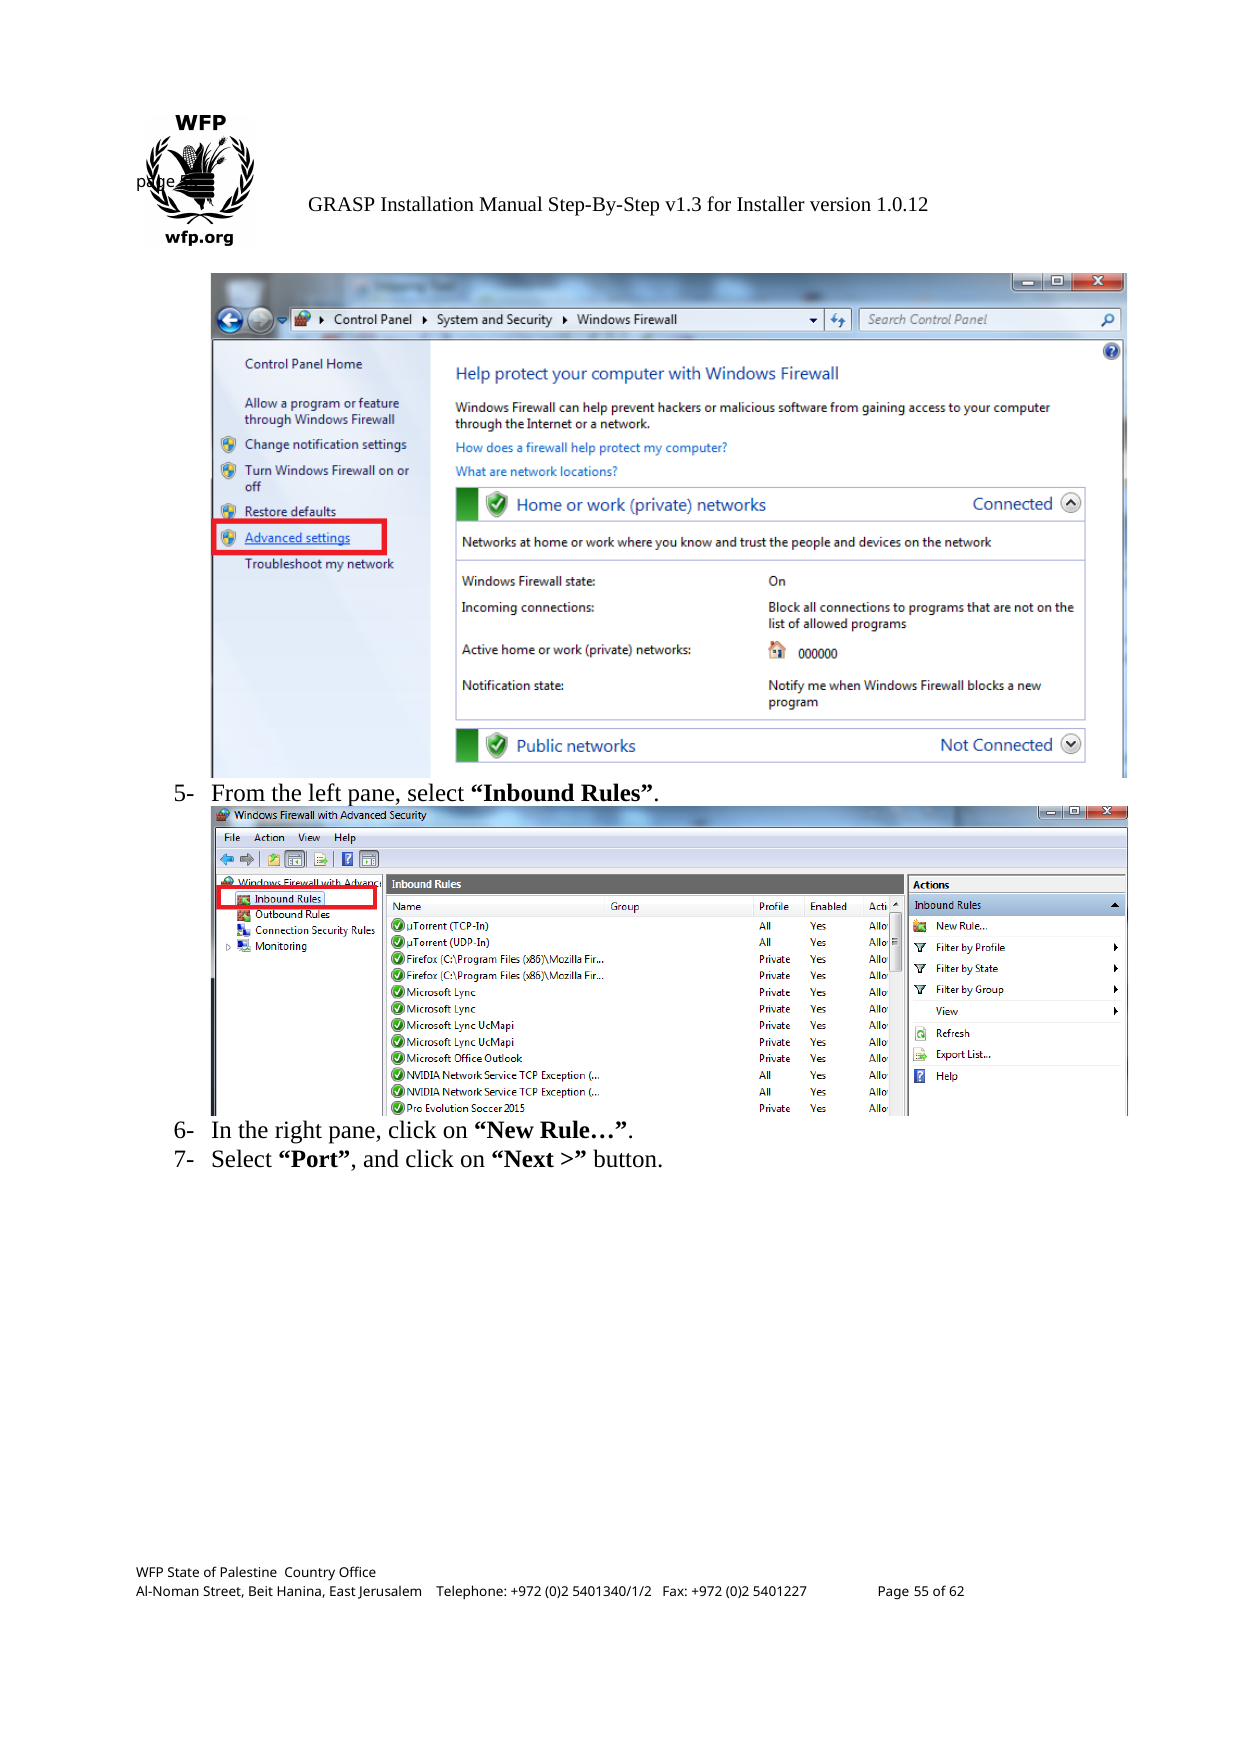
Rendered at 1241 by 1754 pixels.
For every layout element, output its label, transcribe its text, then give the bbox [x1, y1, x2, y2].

picture [146, 115, 254, 246]
list From the left pane, select “Inbound Rules”. [173, 778, 1053, 807]
picture [210, 806, 1129, 1116]
list Select “Port”, and click on “Next >” button. [173, 1144, 1053, 1173]
list In the right pane, click on “New Rule…”. [173, 1116, 1053, 1144]
picture [210, 273, 1128, 778]
